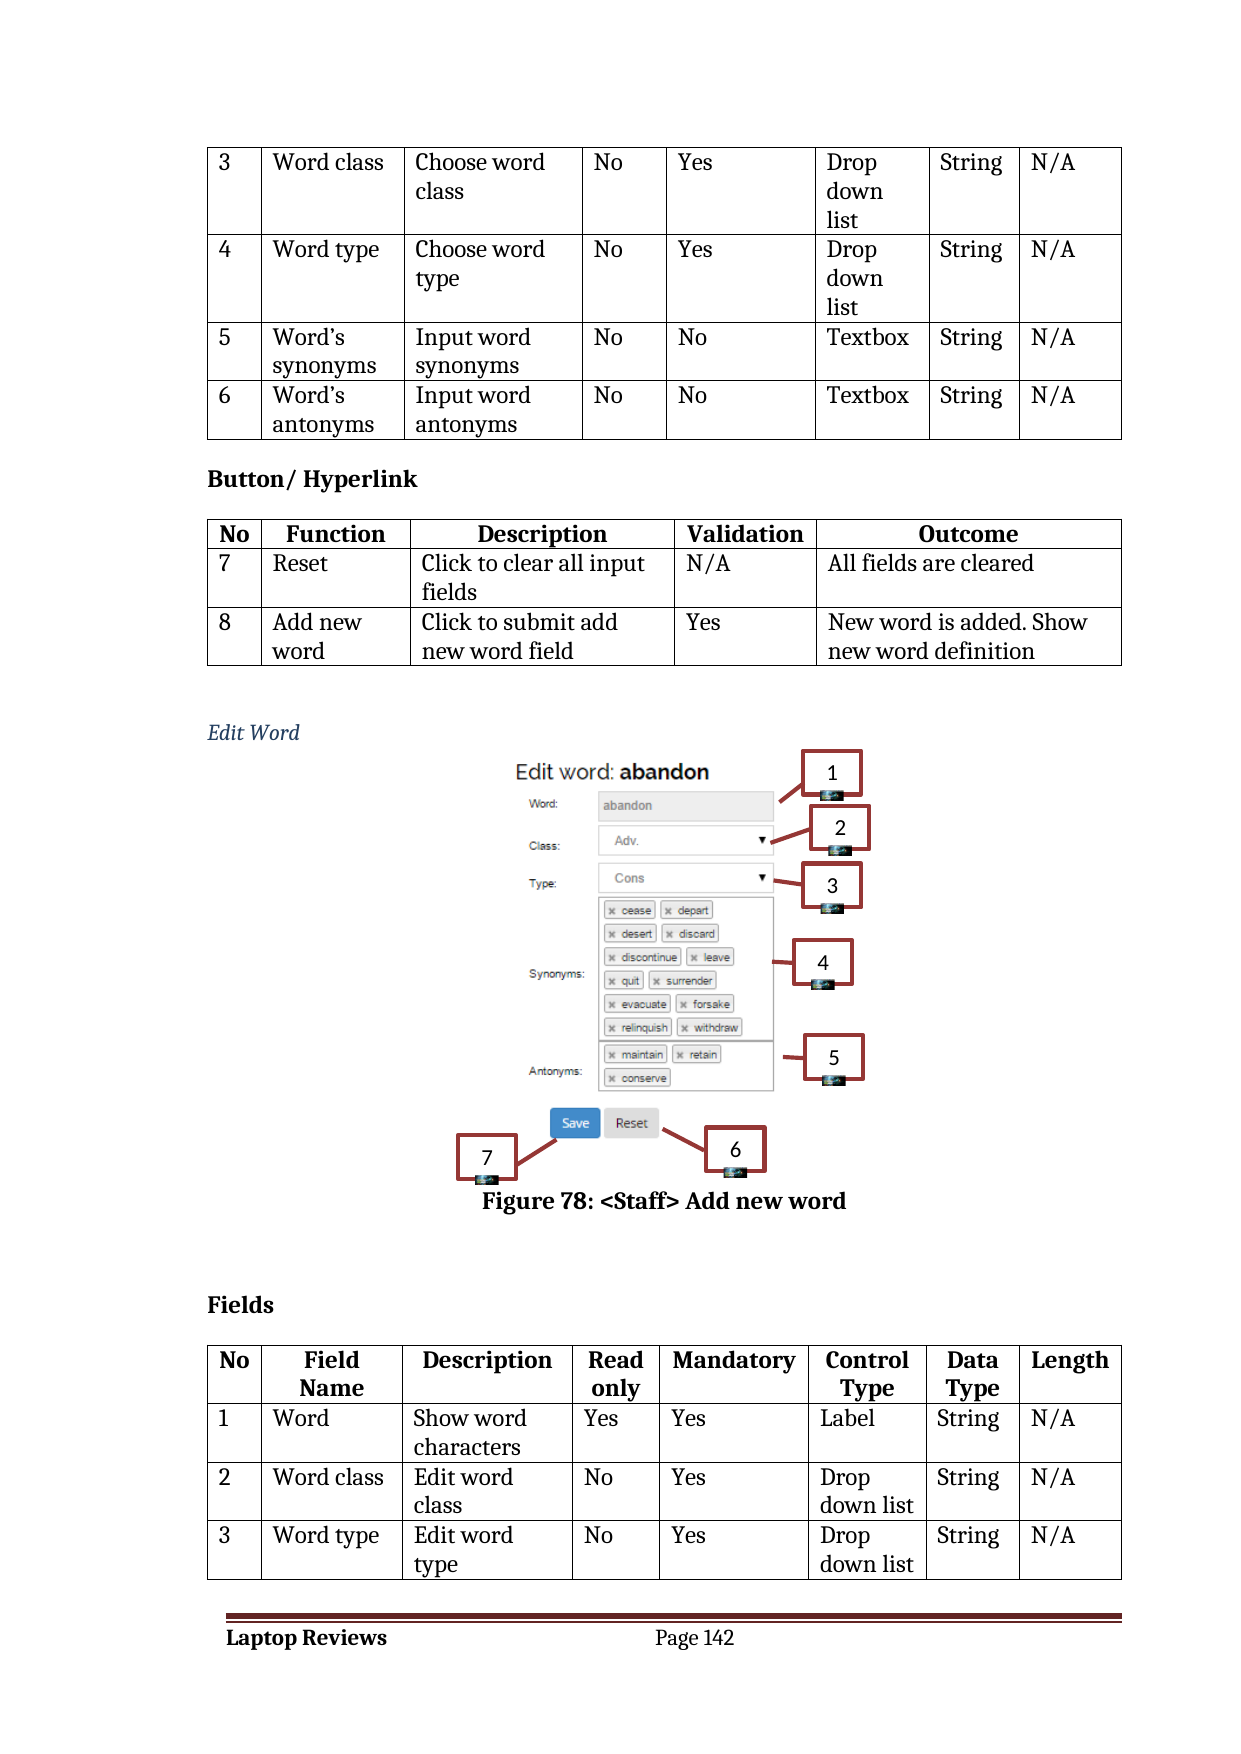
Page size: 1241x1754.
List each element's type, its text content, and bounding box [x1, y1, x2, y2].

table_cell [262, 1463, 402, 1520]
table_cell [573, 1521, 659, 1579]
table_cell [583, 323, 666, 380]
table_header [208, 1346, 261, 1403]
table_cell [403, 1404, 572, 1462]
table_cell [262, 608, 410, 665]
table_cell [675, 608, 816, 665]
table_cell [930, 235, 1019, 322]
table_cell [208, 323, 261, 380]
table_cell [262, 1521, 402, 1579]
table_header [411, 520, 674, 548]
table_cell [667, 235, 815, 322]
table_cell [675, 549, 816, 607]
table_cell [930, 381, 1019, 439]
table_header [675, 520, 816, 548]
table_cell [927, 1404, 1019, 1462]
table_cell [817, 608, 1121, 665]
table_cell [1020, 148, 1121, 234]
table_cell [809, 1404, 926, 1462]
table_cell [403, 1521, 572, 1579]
text Fields [207, 1291, 1122, 1319]
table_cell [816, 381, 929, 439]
picture [475, 1175, 499, 1185]
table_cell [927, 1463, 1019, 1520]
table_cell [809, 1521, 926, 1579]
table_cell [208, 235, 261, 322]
text Figure 78: <Staff> Add new word [207, 1187, 1122, 1216]
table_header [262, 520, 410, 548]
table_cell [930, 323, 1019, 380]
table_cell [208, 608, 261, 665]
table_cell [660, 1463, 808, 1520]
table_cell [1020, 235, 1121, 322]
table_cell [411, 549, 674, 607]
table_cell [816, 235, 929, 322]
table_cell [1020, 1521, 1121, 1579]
subtitle Edit Word [207, 719, 1122, 746]
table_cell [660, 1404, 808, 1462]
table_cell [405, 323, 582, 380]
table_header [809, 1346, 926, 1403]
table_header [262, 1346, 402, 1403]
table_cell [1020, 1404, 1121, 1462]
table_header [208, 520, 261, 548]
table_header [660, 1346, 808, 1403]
picture [495, 749, 852, 1163]
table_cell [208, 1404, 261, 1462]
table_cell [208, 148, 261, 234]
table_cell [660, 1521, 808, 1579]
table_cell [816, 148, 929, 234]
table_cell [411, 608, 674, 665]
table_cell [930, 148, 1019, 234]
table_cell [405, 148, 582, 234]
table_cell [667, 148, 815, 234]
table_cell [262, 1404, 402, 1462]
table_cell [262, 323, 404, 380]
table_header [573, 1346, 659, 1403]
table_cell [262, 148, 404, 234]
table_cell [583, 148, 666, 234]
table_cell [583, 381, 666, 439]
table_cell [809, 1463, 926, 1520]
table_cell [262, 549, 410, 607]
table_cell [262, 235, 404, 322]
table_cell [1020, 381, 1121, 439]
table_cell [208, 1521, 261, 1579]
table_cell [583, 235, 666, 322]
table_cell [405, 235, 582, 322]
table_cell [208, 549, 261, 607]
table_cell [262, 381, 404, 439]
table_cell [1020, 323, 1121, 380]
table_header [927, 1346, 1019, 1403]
picture [723, 1167, 748, 1178]
text Button/ Hyperlink [207, 465, 1122, 493]
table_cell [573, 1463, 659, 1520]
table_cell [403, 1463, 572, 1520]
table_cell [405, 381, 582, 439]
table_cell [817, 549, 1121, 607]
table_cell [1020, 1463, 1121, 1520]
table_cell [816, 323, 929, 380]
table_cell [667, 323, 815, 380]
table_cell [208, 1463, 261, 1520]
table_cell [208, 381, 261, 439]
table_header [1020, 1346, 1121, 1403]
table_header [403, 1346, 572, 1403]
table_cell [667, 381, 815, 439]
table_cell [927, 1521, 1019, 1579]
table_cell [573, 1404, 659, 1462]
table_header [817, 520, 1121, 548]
